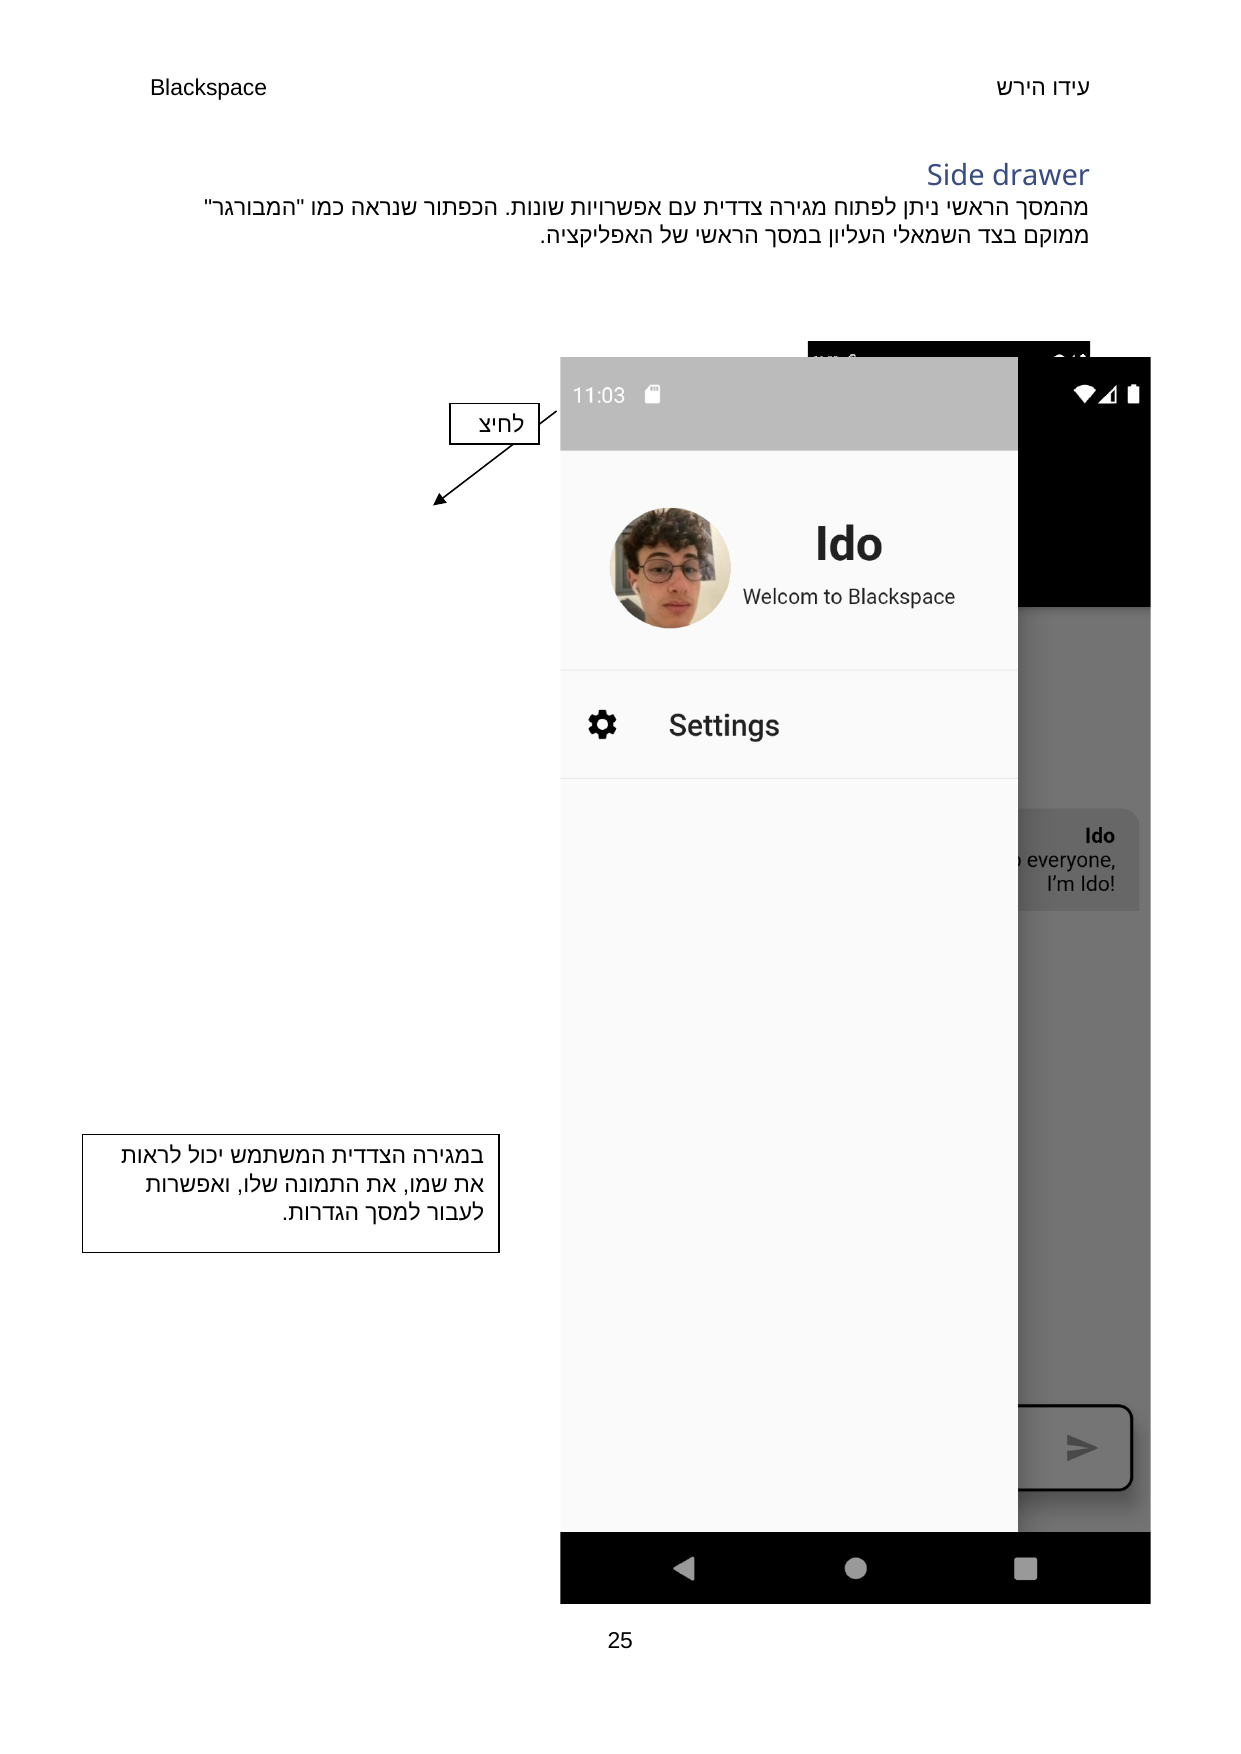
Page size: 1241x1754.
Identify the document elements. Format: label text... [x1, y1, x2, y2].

picture [560, 341, 1151, 1604]
subtitle Side drawer [150, 154, 1090, 194]
text מהמסך הראשי ניתן לפתוח מגירה צדדית עם אפשרויות שונות. הכפתור שנראה כמו "המבורגר" ממוקם בצד השמאלי העליון במסך הראשי של האפליקציה. [150, 194, 1090, 249]
